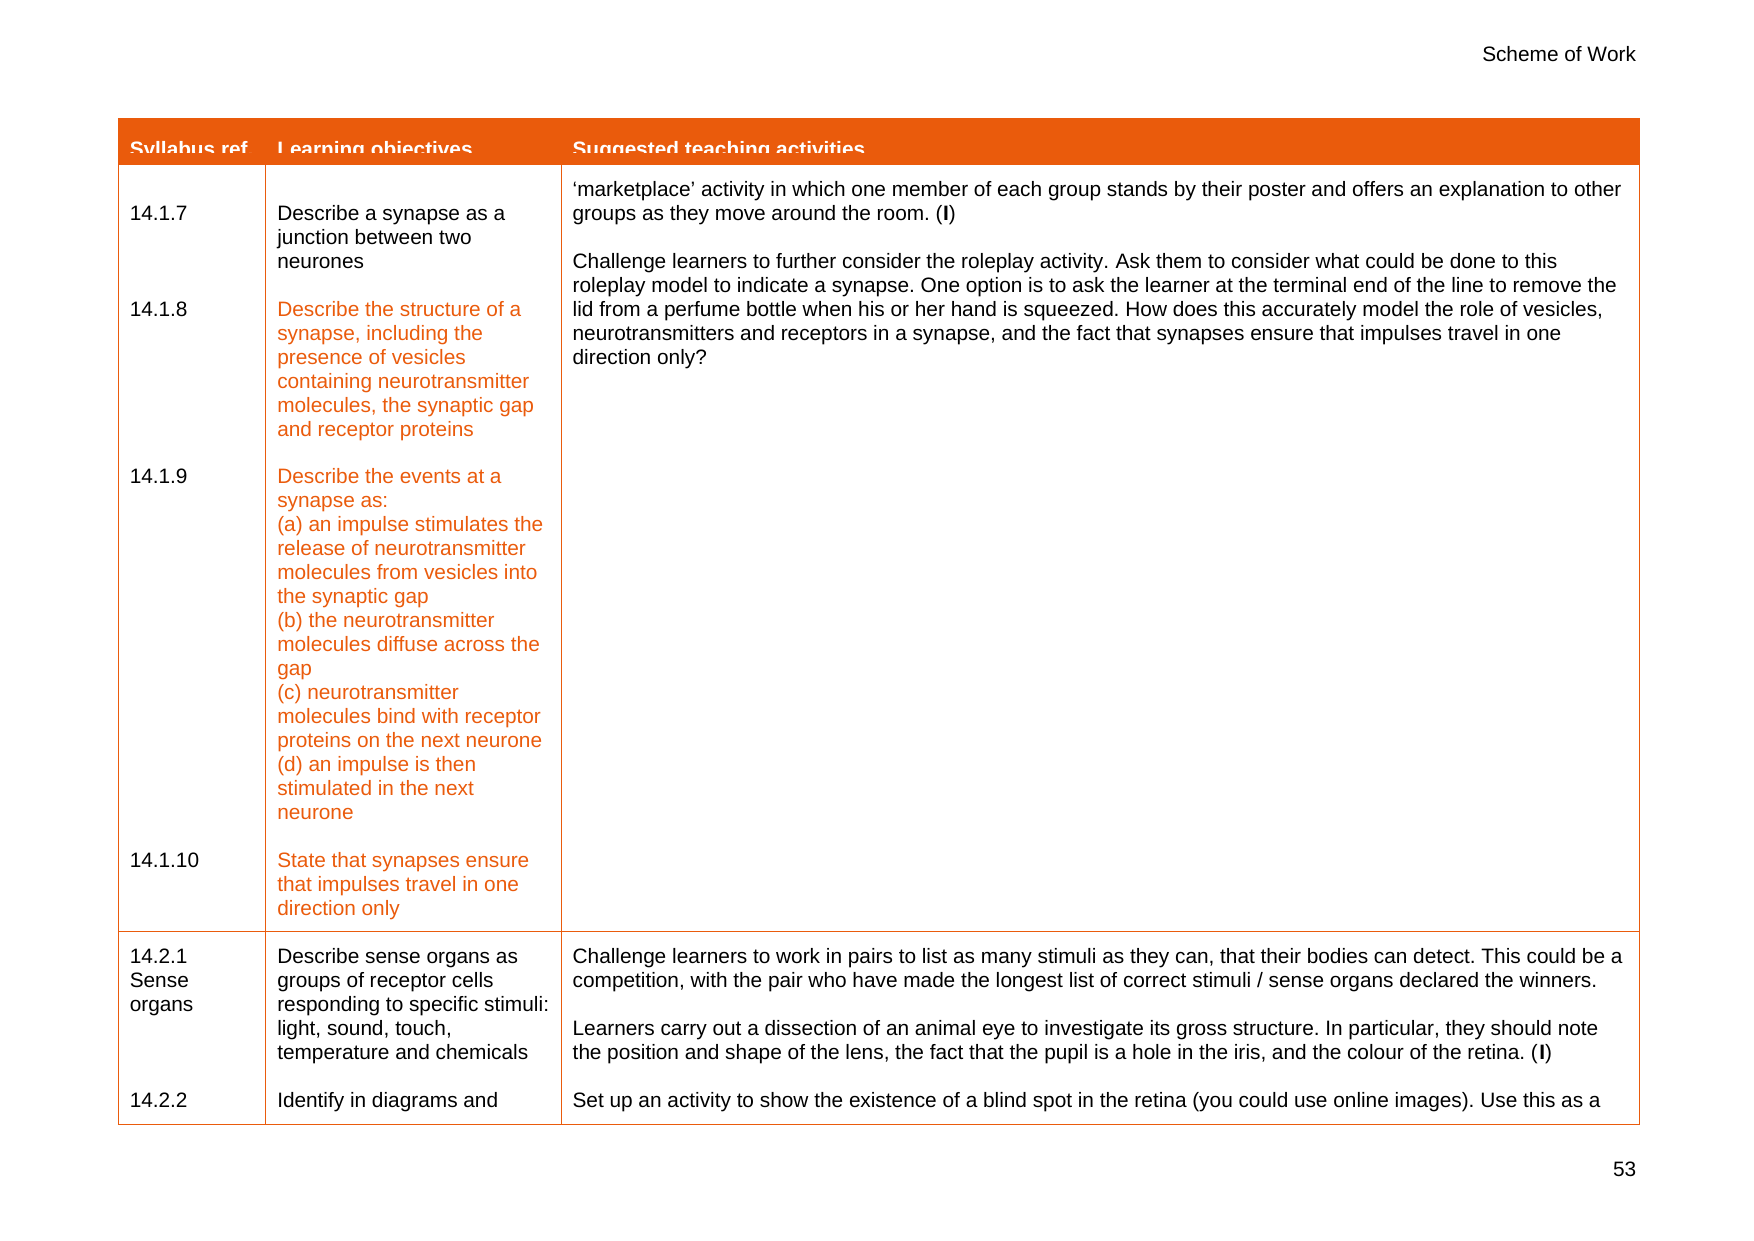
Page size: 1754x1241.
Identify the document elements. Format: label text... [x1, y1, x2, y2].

table_header Syllabus ref. [119, 119, 265, 164]
table_header Learning objectives [266, 119, 561, 164]
table_header Suggested teaching activities [562, 119, 1639, 164]
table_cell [119, 932, 265, 1123]
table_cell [562, 932, 1639, 1123]
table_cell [266, 165, 561, 931]
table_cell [266, 932, 561, 1123]
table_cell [119, 165, 265, 931]
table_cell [562, 165, 1639, 931]
